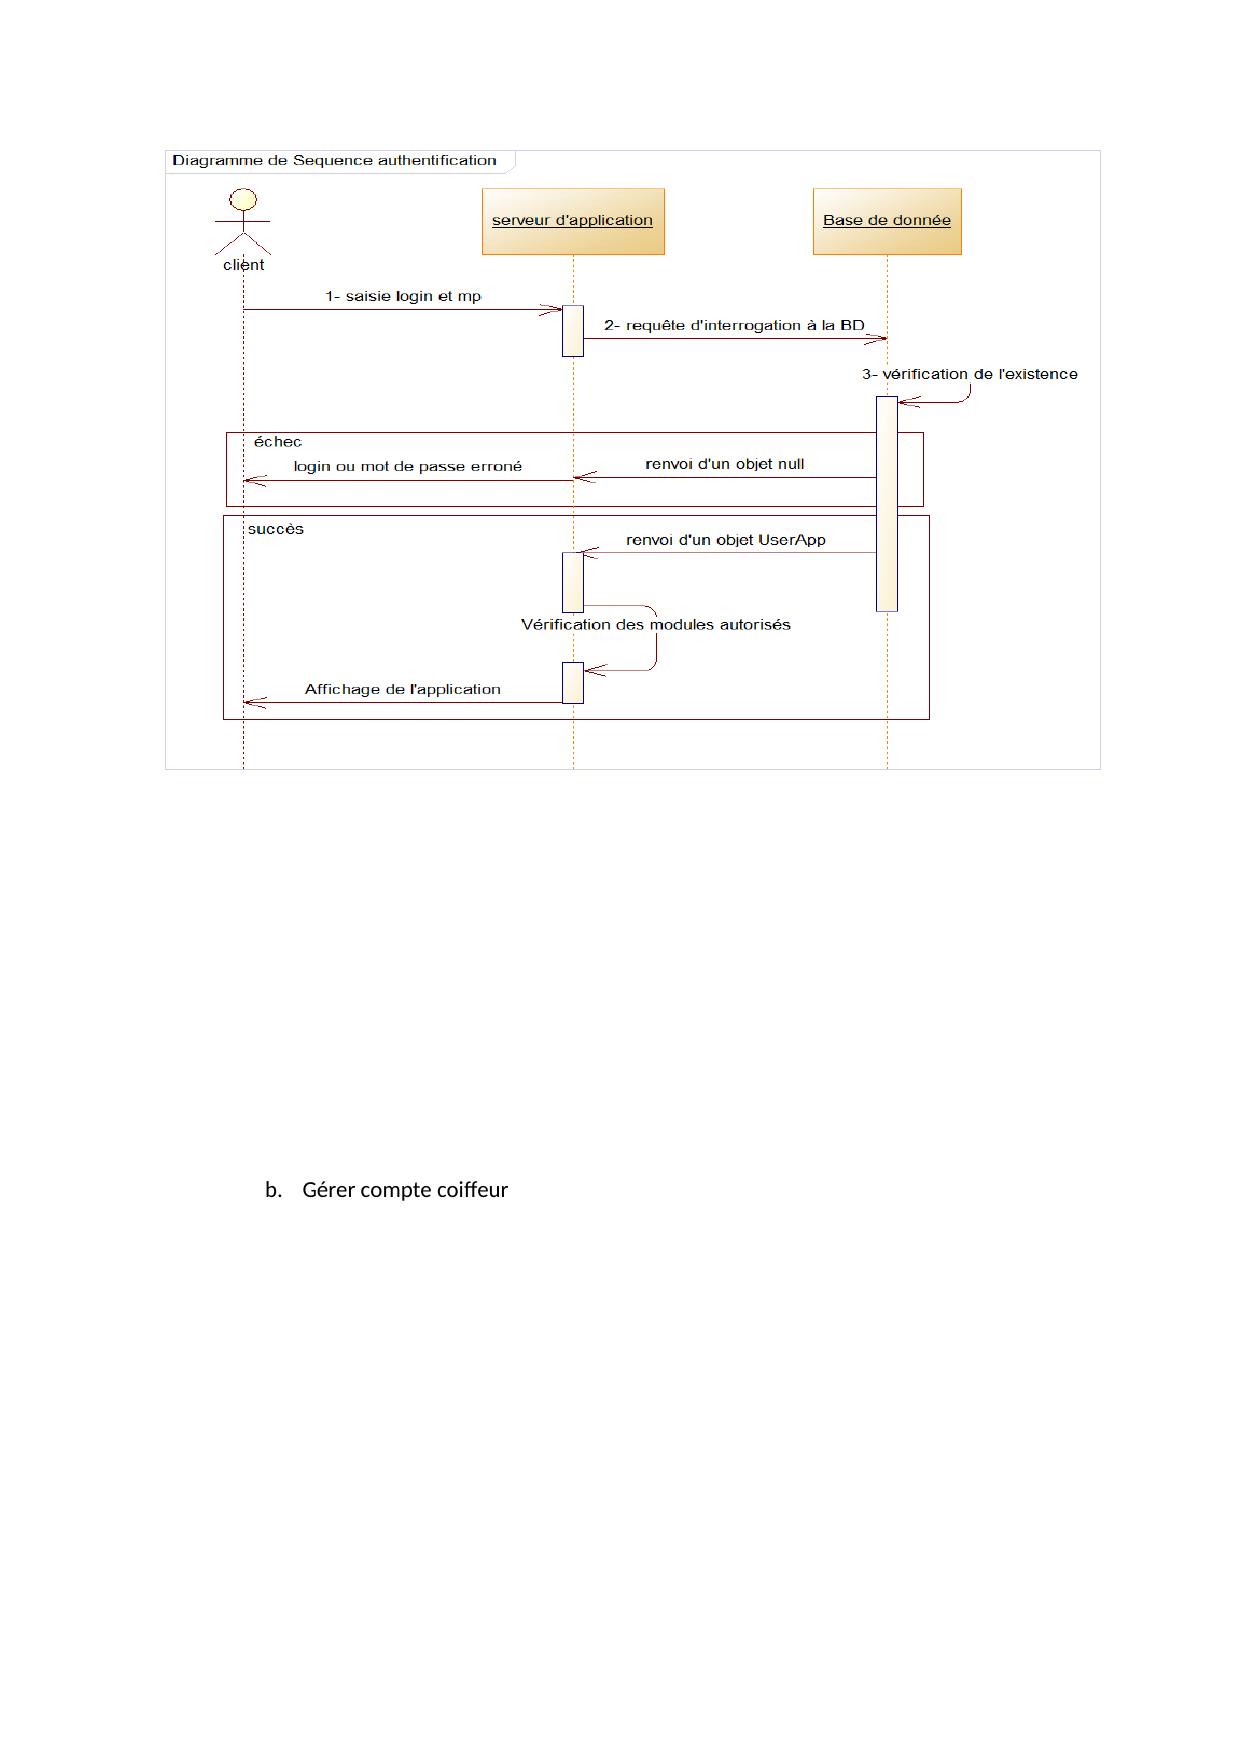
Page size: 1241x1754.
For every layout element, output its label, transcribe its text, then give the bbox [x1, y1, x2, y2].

picture [162, 147, 1108, 776]
list Gérer compte coiffeur [265, 1175, 1093, 1203]
